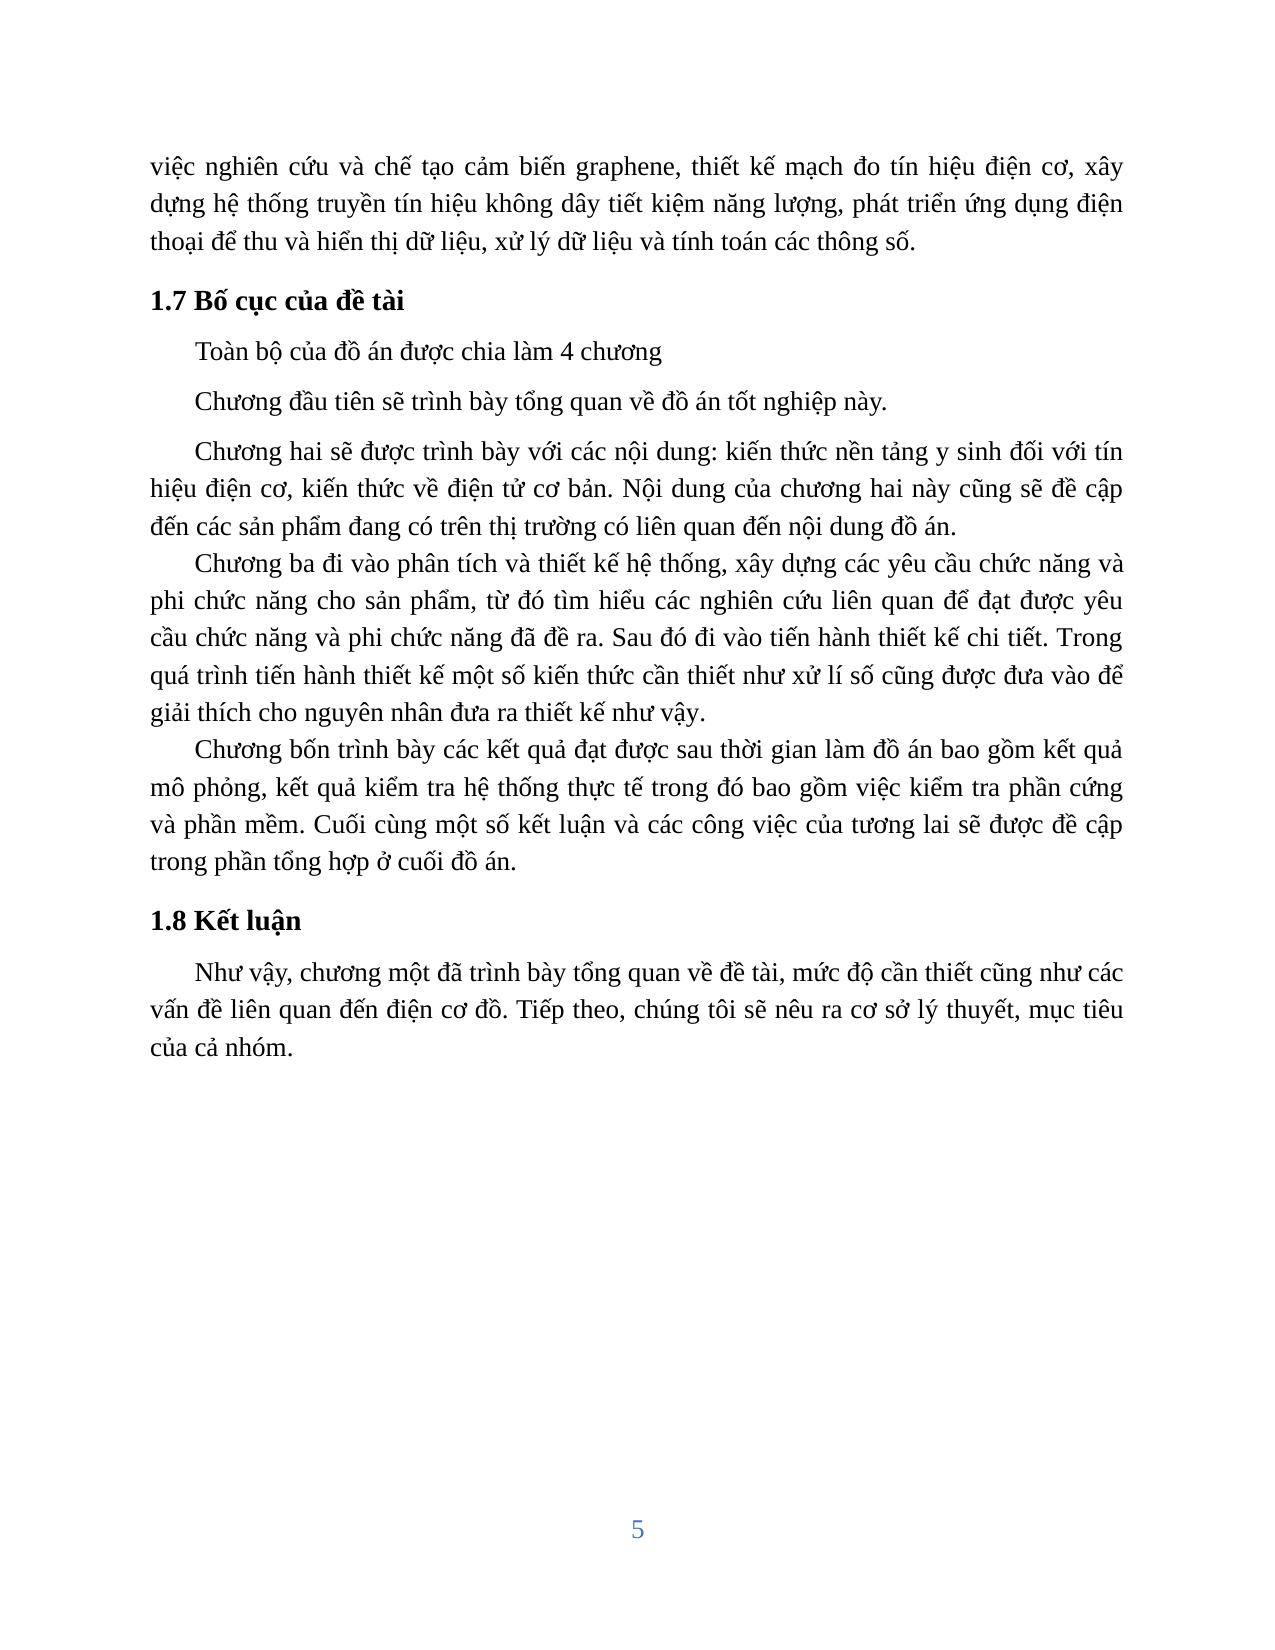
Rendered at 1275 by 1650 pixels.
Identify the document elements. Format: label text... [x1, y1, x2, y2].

list Chương bốn trình bày các kết quả đạt được sau thời gian làm đồ án bao gồm kết quả mô phỏng, kết quả kiểm tra hệ thống thực tế trong đó bao gồm việc kiểm tra phần cứng và phần mềm. Cuối cùng một số kết luận và các công việc của tương lai sẽ được đề cập trong phần tổng hợp ở cuối đồ án. [150, 733, 1125, 876]
text Chương đầu tiên sẽ trình bày tổng quan về đồ án tốt nghiệp này. [194, 385, 1125, 416]
list Chương ba đi vào phân tích và thiết kế hệ thống, xây dựng các yêu cầu chức năng và phi chức năng cho sản phẩm, từ đó tìm hiểu các nghiên cứu liên quan để đạt được yêu cầu chức năng và phi chức năng đã đề ra. Sau đó đi vào tiến hành thiết kế chi tiết. Trong quá trình tiến hành thiết kế một số kiến thức cần thiết như xử lí số cũng được đưa vào để giải thích cho nguyên nhân đưa ra thiết kế như vậy. [150, 547, 1125, 727]
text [150, 150, 1125, 256]
subtitle Kết luận [150, 903, 1125, 937]
list Chương hai sẽ được trình bày với các nội dung: kiến thức nền tảng y sinh đối với tín hiệu điện cơ, kiến thức về điện tử cơ bản. Nội dung của chương hai này cũng sẽ đề cập đến các sản phẩm đang có trên thị trường có liên quan đến nội dung đồ án. [150, 435, 1125, 541]
text Toàn bộ của đồ án được chia làm 4 chương [179, 335, 1125, 367]
text Như vậy, chương một đã trình bày tổng quan về đề tài, mức độ cần thiết cũng như các vấn đề liên quan đến điện cơ đồ. Tiếp theo, chúng tôi sẽ nêu ra cơ sở lý thuyết, mục tiêu của cả nhóm. [150, 956, 1125, 1062]
subtitle Bố cục của đề tài [150, 283, 1125, 316]
